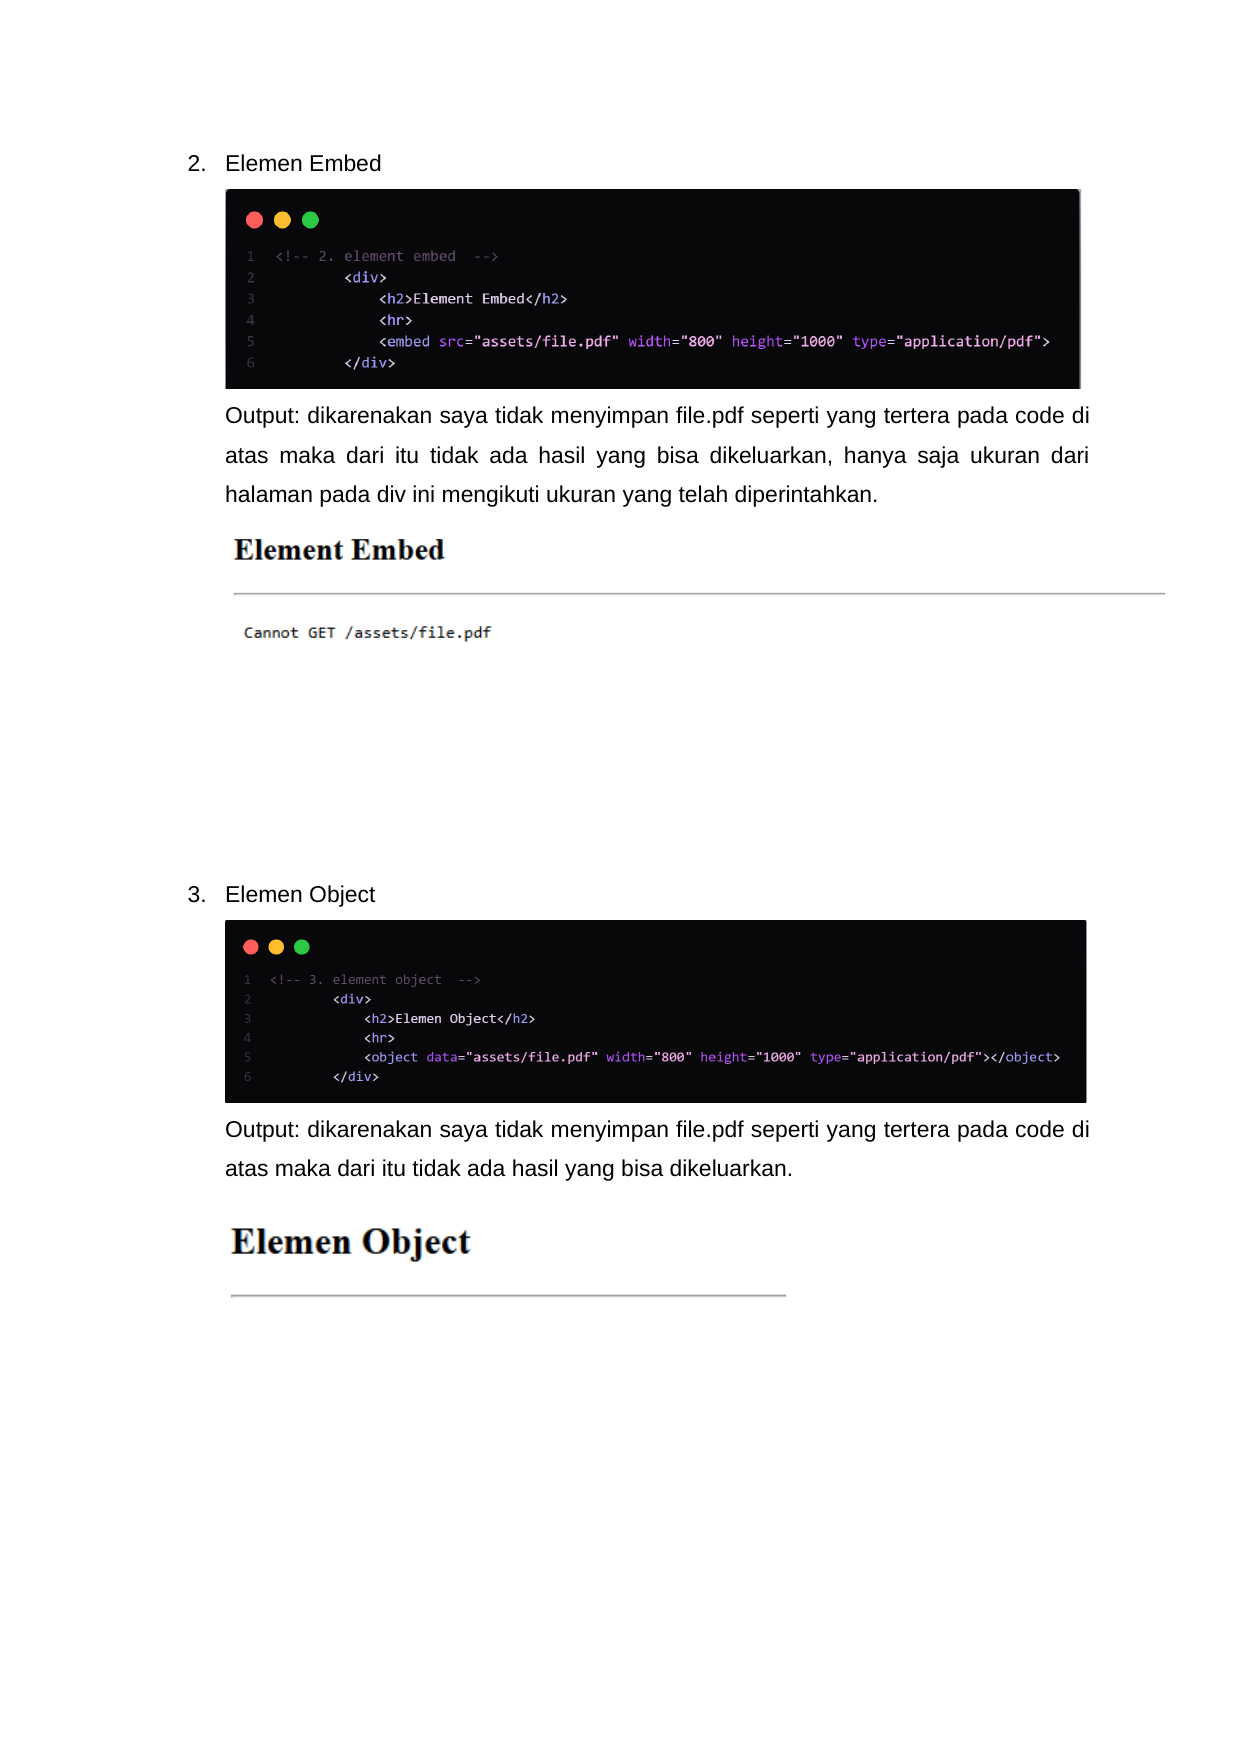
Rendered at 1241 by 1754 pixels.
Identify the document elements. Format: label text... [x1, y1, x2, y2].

list Output: dikarenakan saya tidak menyimpan file.pdf seperti yang tertera pada code di atas maka dari itu tidak ada hasil yang bisa dikeluarkan, hanya saja ukuran dari halaman pada div ini mengikuti ukuran yang telah diperintahkan. [225, 402, 1090, 507]
picture [225, 920, 1087, 1103]
picture [225, 1194, 787, 1333]
picture [225, 189, 1082, 389]
list Elemen Embed [187, 150, 1090, 176]
picture [225, 520, 1166, 868]
list Elemen Object [187, 881, 1090, 907]
